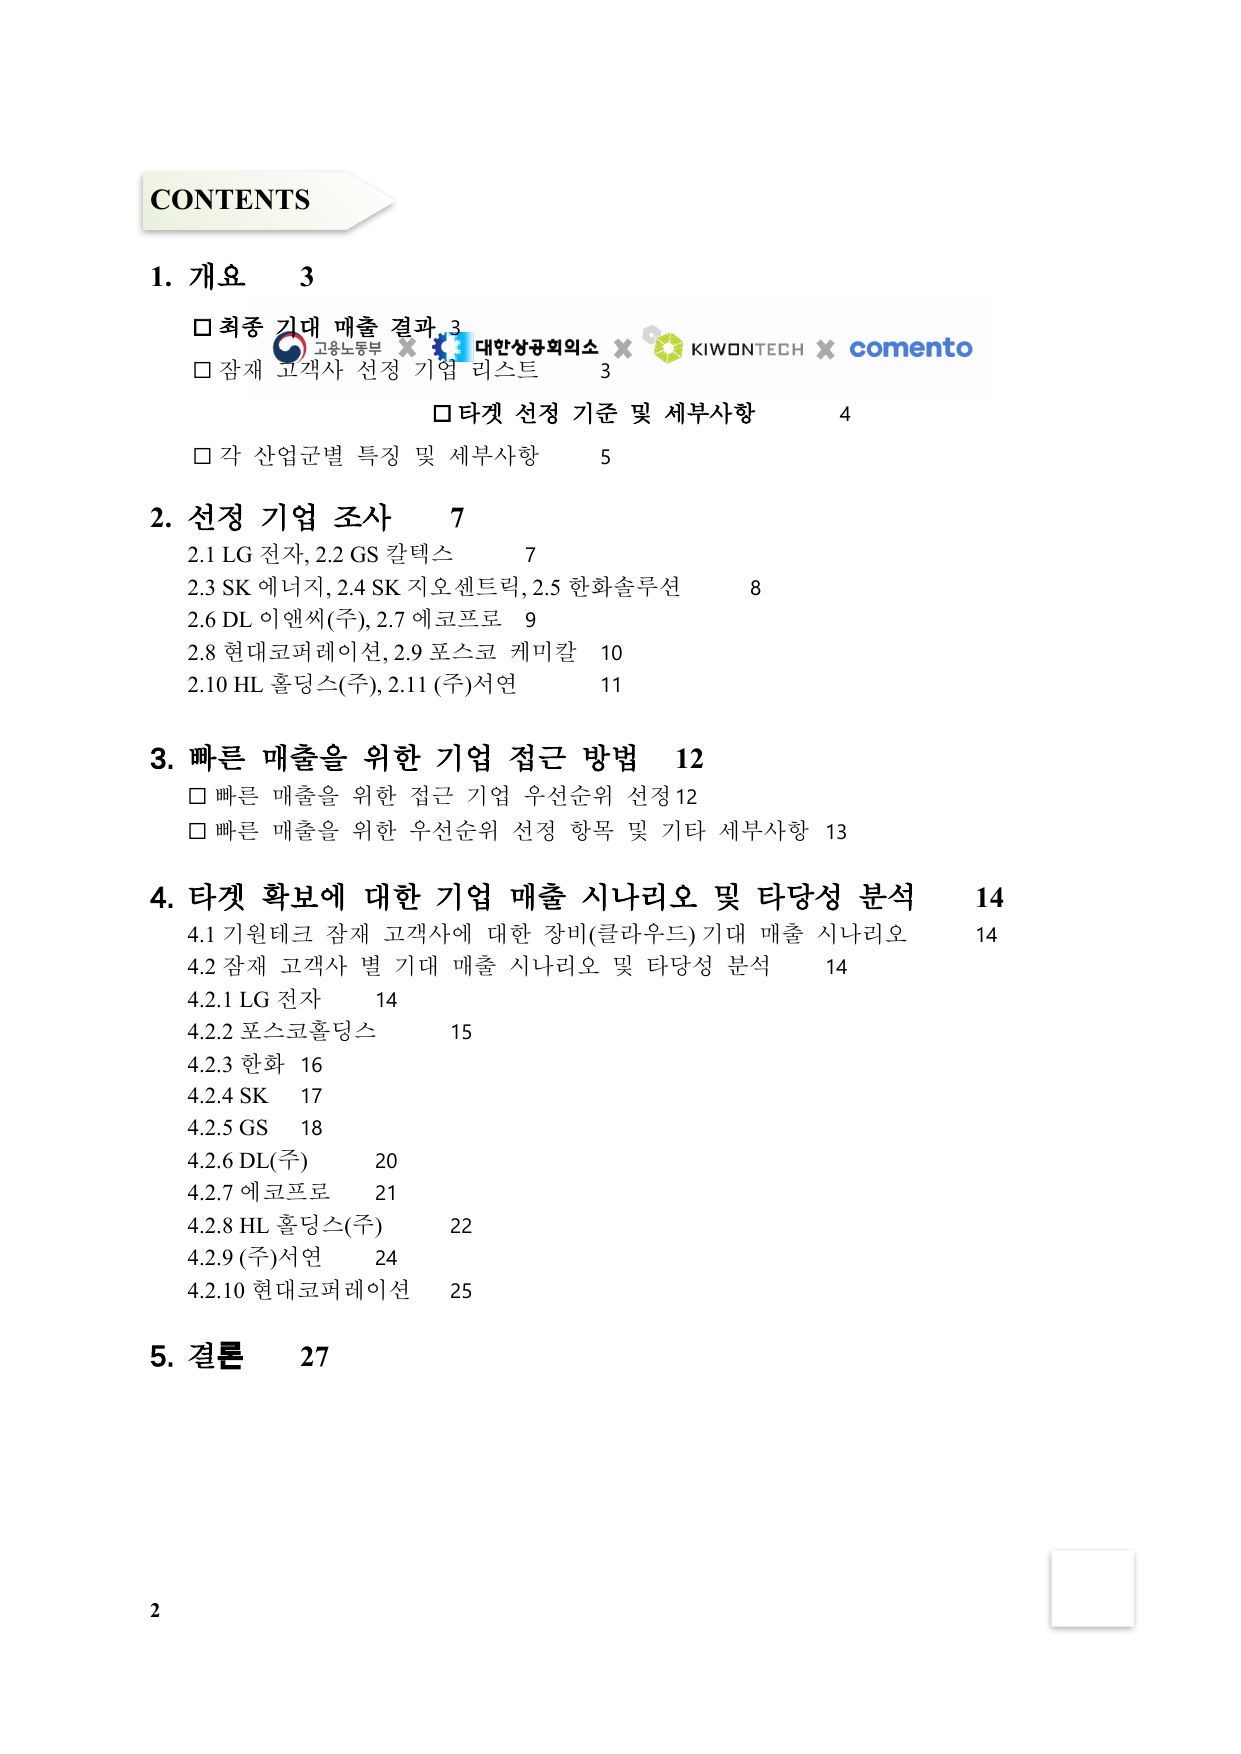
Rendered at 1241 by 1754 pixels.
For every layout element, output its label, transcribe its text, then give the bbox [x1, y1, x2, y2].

list CONTENTS [150, 183, 1090, 215]
picture [246, 295, 993, 401]
